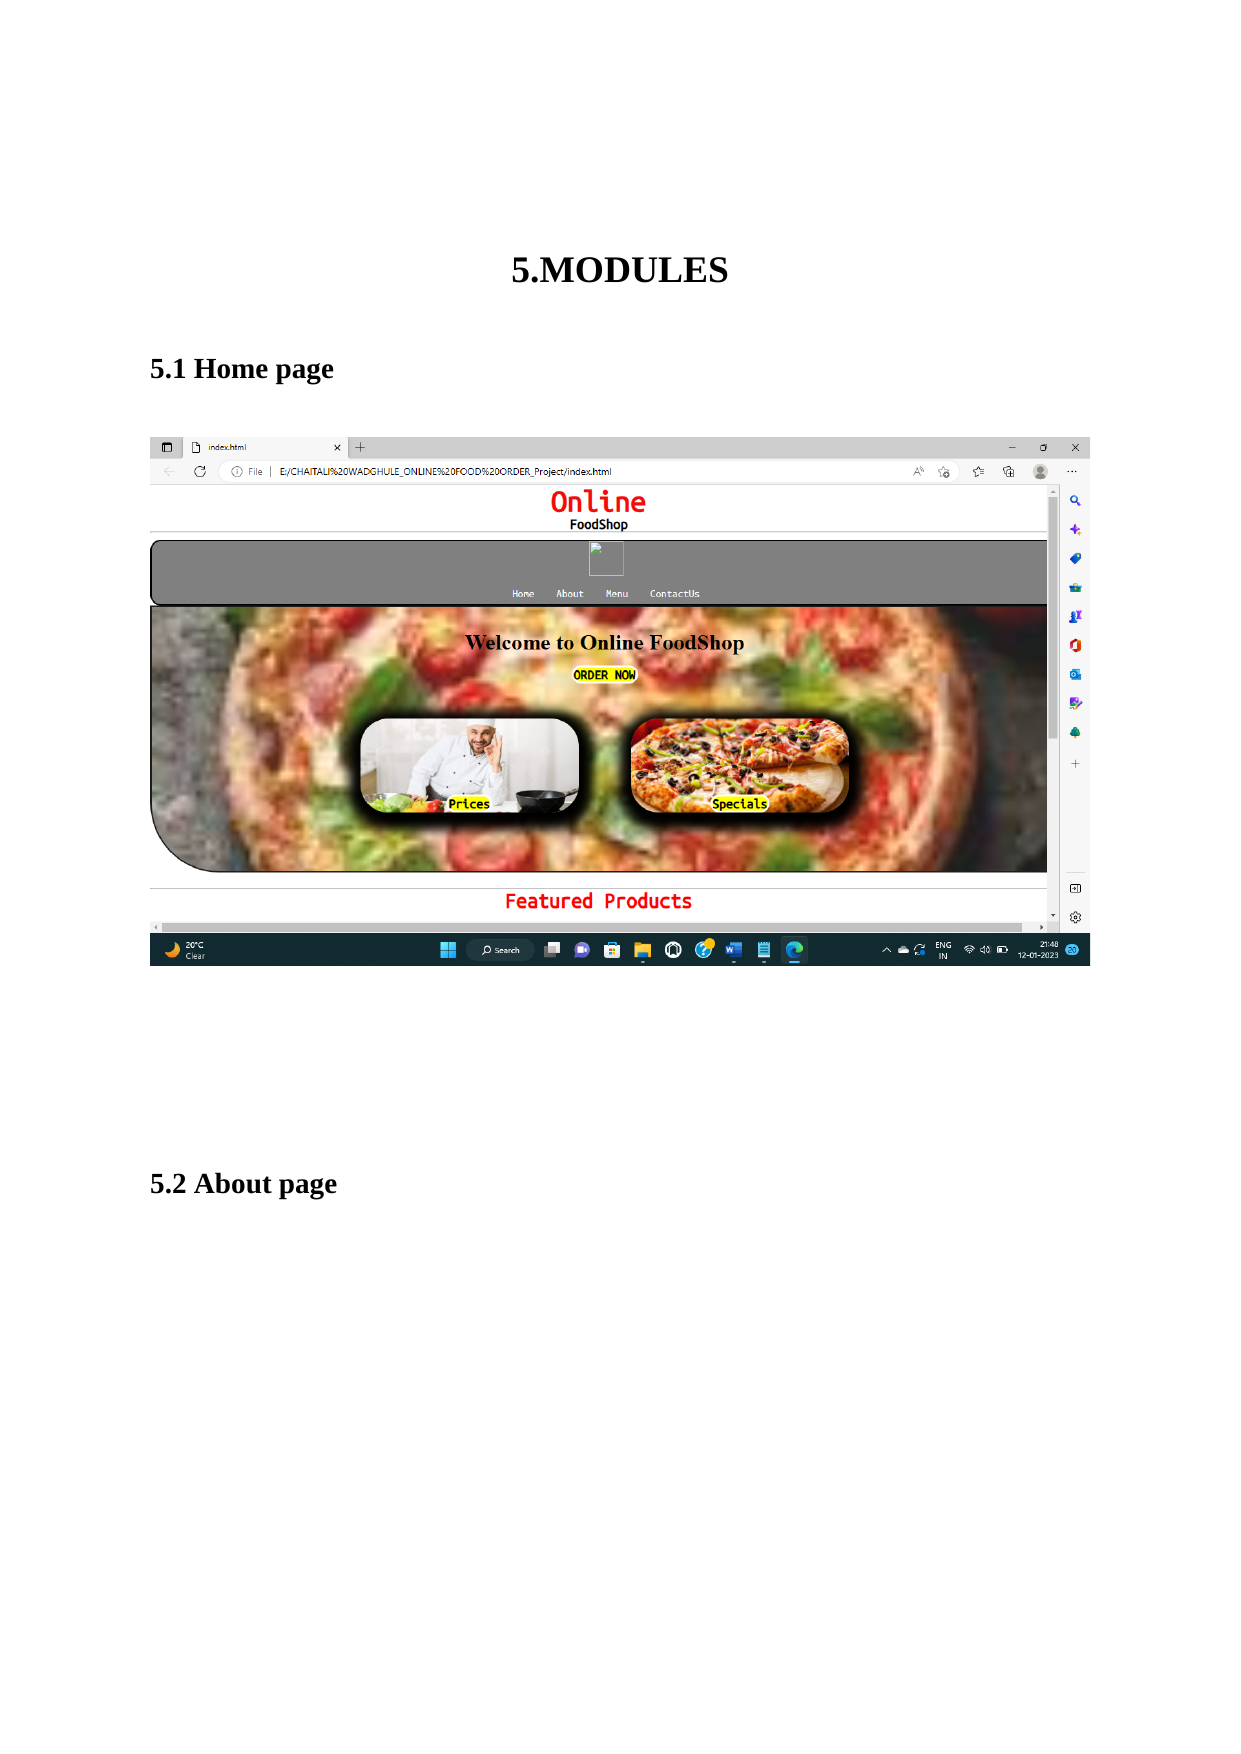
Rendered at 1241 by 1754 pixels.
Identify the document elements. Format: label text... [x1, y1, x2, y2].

text 5.MODULES [150, 244, 1090, 291]
text 5.1 Home page [150, 337, 1090, 384]
text 5.2 About page [150, 1153, 1090, 1200]
picture [150, 437, 1091, 966]
